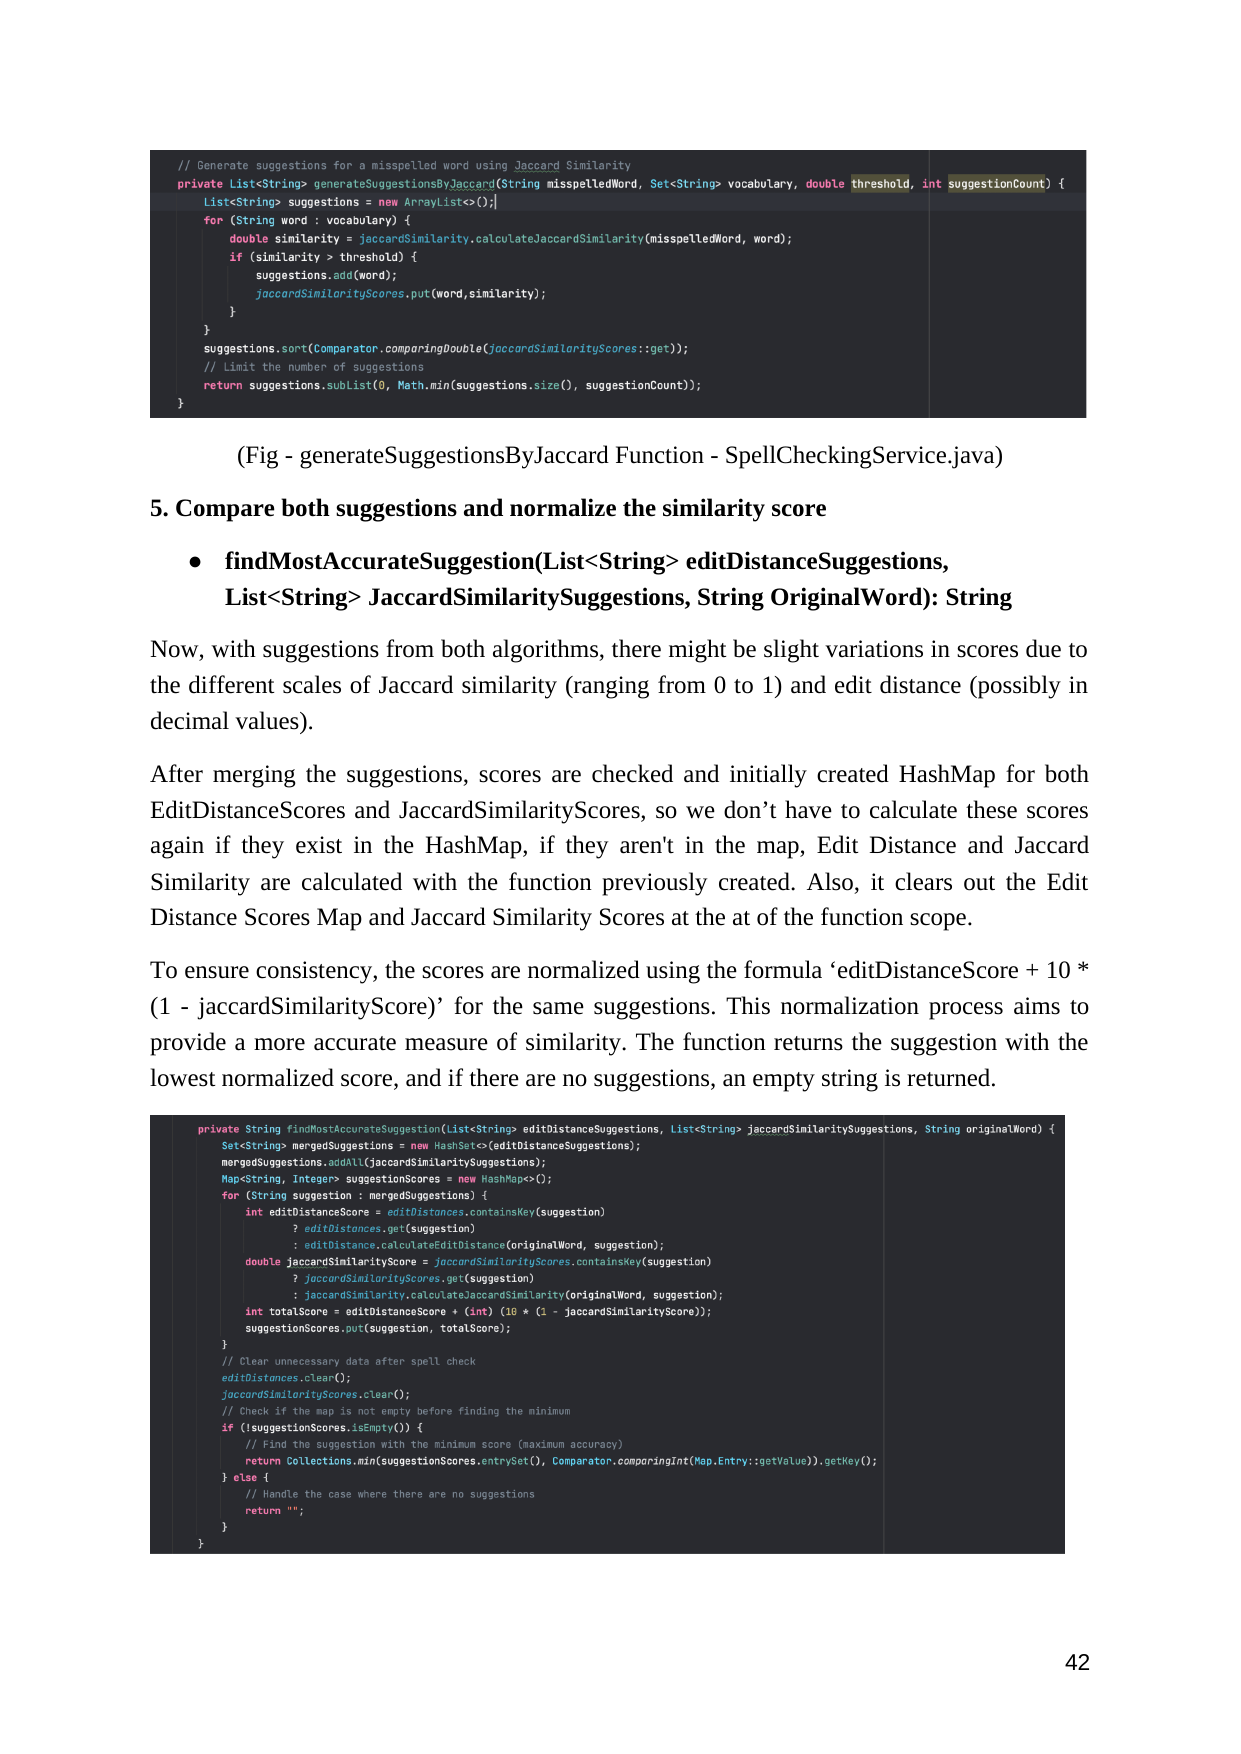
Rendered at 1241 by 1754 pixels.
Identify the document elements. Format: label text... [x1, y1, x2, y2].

text 5. Compare both suggestions and normalize the similarity score [150, 493, 1090, 522]
picture [150, 150, 1087, 418]
text After merging the suggestions, scores are checked and initially created HashMap for both EditDistanceScores and JaccardSimilarityScores, so we don’t have to calculate these scores again if they exist in the HashMap, if they aren't in the map, Edit Distance and Jaccard Similarity are calculated with the function previously created. Also, it clears out the Edit Distance Scores Map and Jaccard Similarity Scores at the at of the function scope. [150, 759, 1090, 931]
text (Fig - generateSuggestionsByJaccard Function - SpellCheckingService.java) [150, 441, 1090, 469]
text Now, with suggestions from both algorithms, there might be slight variations in scores due to the different scales of Jaccard similarity (ranging from 0 to 1) and edit distance (possibly in decimal values). [150, 634, 1090, 735]
text To ensure consistency, the scores are normalized using the formula ‘editDistanceScore + 10 * (1 - jaccardSimilarityScore)’ for the same suggestions. This normalization process aims to provide a more accurate measure of similarity. The function returns the suggestion with the lowest normalized score, and if there are no suggestions, an empty string is returned. [150, 955, 1090, 1092]
picture [150, 1115, 1065, 1554]
list findMostAccurateSuggestion(List<String> editDistanceSuggestions, List<String> JaccardSimilaritySuggestions, String OriginalWord): String [187, 546, 1090, 610]
